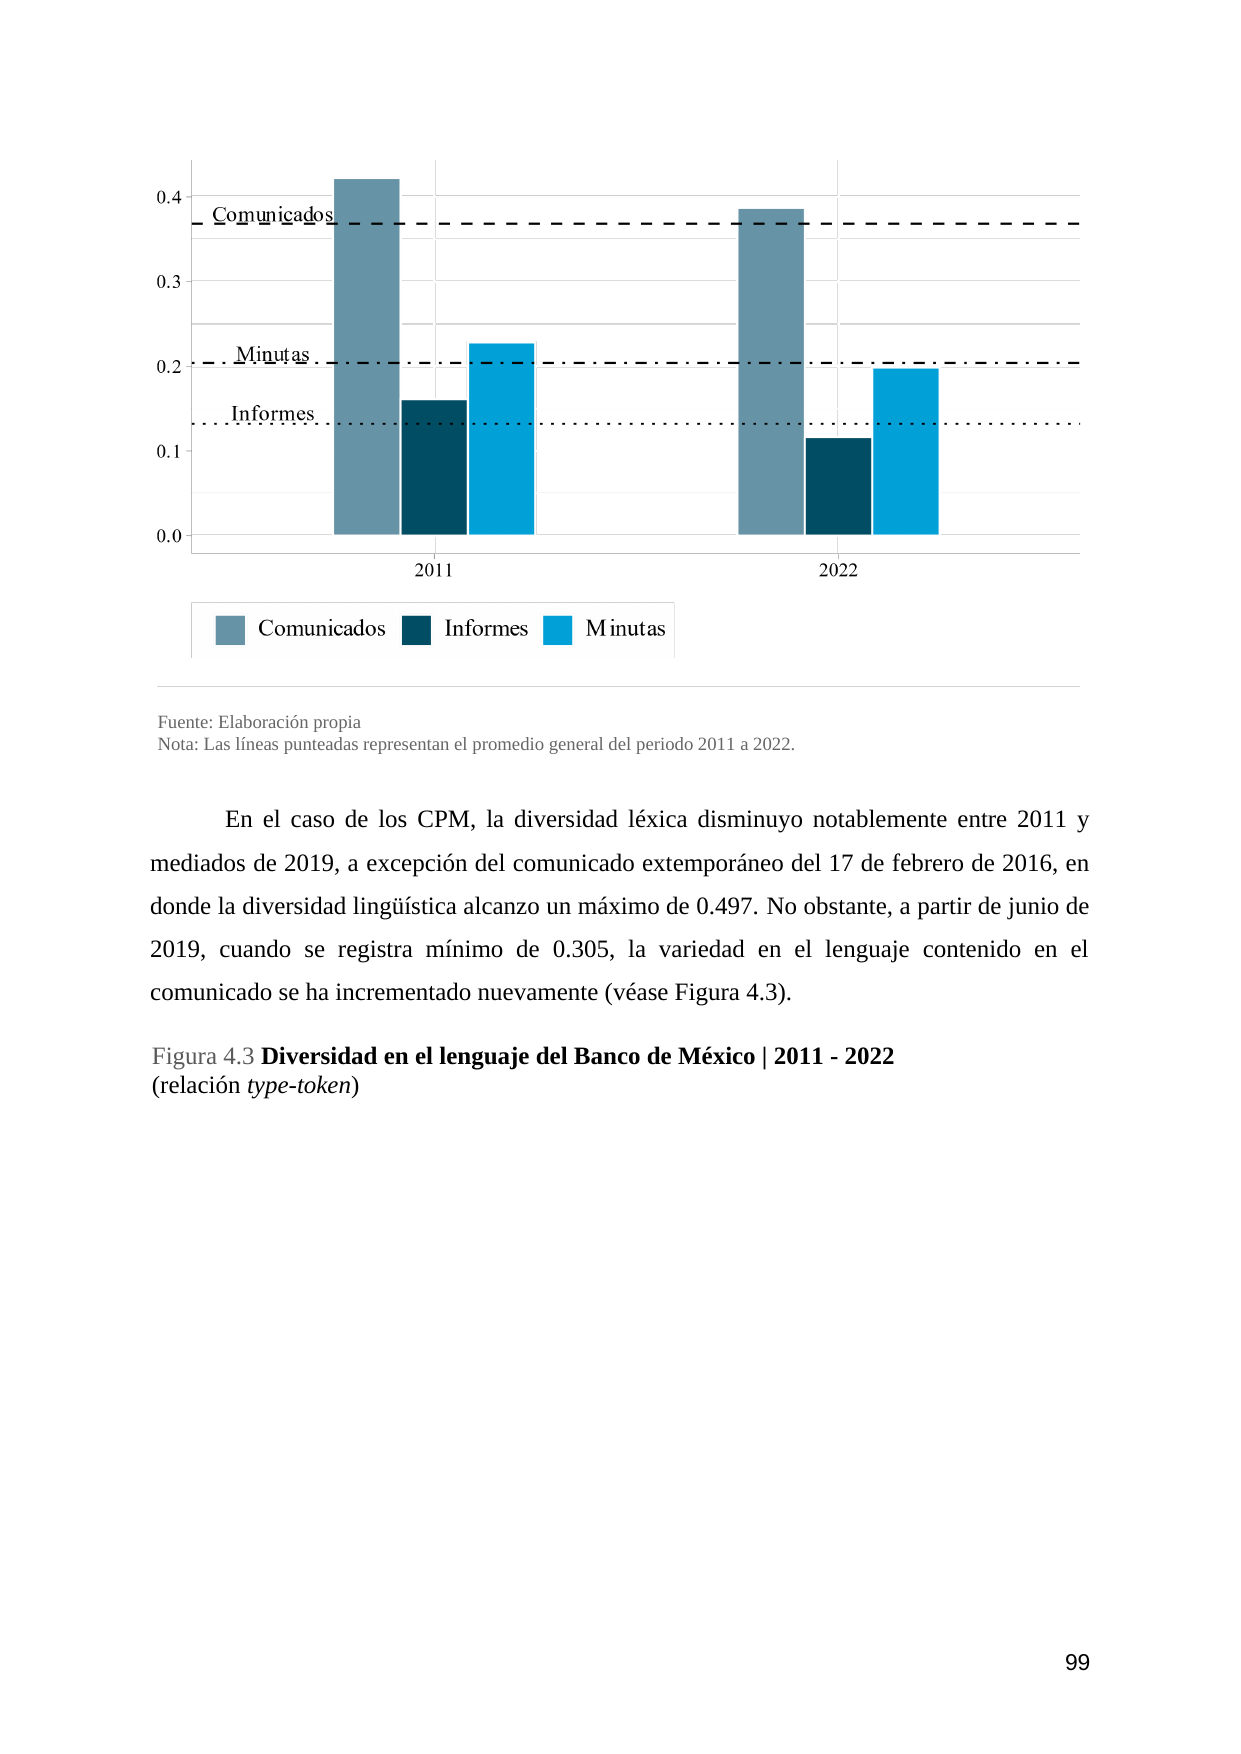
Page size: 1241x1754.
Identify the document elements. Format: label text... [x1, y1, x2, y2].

picture [157, 160, 1081, 658]
table_cell Fuente: Elaboración propia Nota: Las líneas punteadas representan el promedio general del periodo 2011 a 2022. [150, 661, 1087, 779]
text En el caso de los CPM, la diversidad léxica disminuyo notablemente entre 2011 y mediados de 2019, a excepción del comunicado extemporáneo del 17 de febrero de 2016, en donde la diversidad lingüística alcanzo un máximo de 0.497. No obstante, a partir de junio de 2019, cuando se registra mínimo de 0.305, la variedad en el lenguaje contenido en el comunicado se ha incrementado nuevamente (véase Figura 4.3). [150, 804, 1090, 1006]
table_header Figura 4.3 Diversidad en el lenguaje del Banco de México | 2011 - 2022 (relación type-token) [150, 1041, 1087, 1123]
table_cell [150, 150, 1087, 661]
